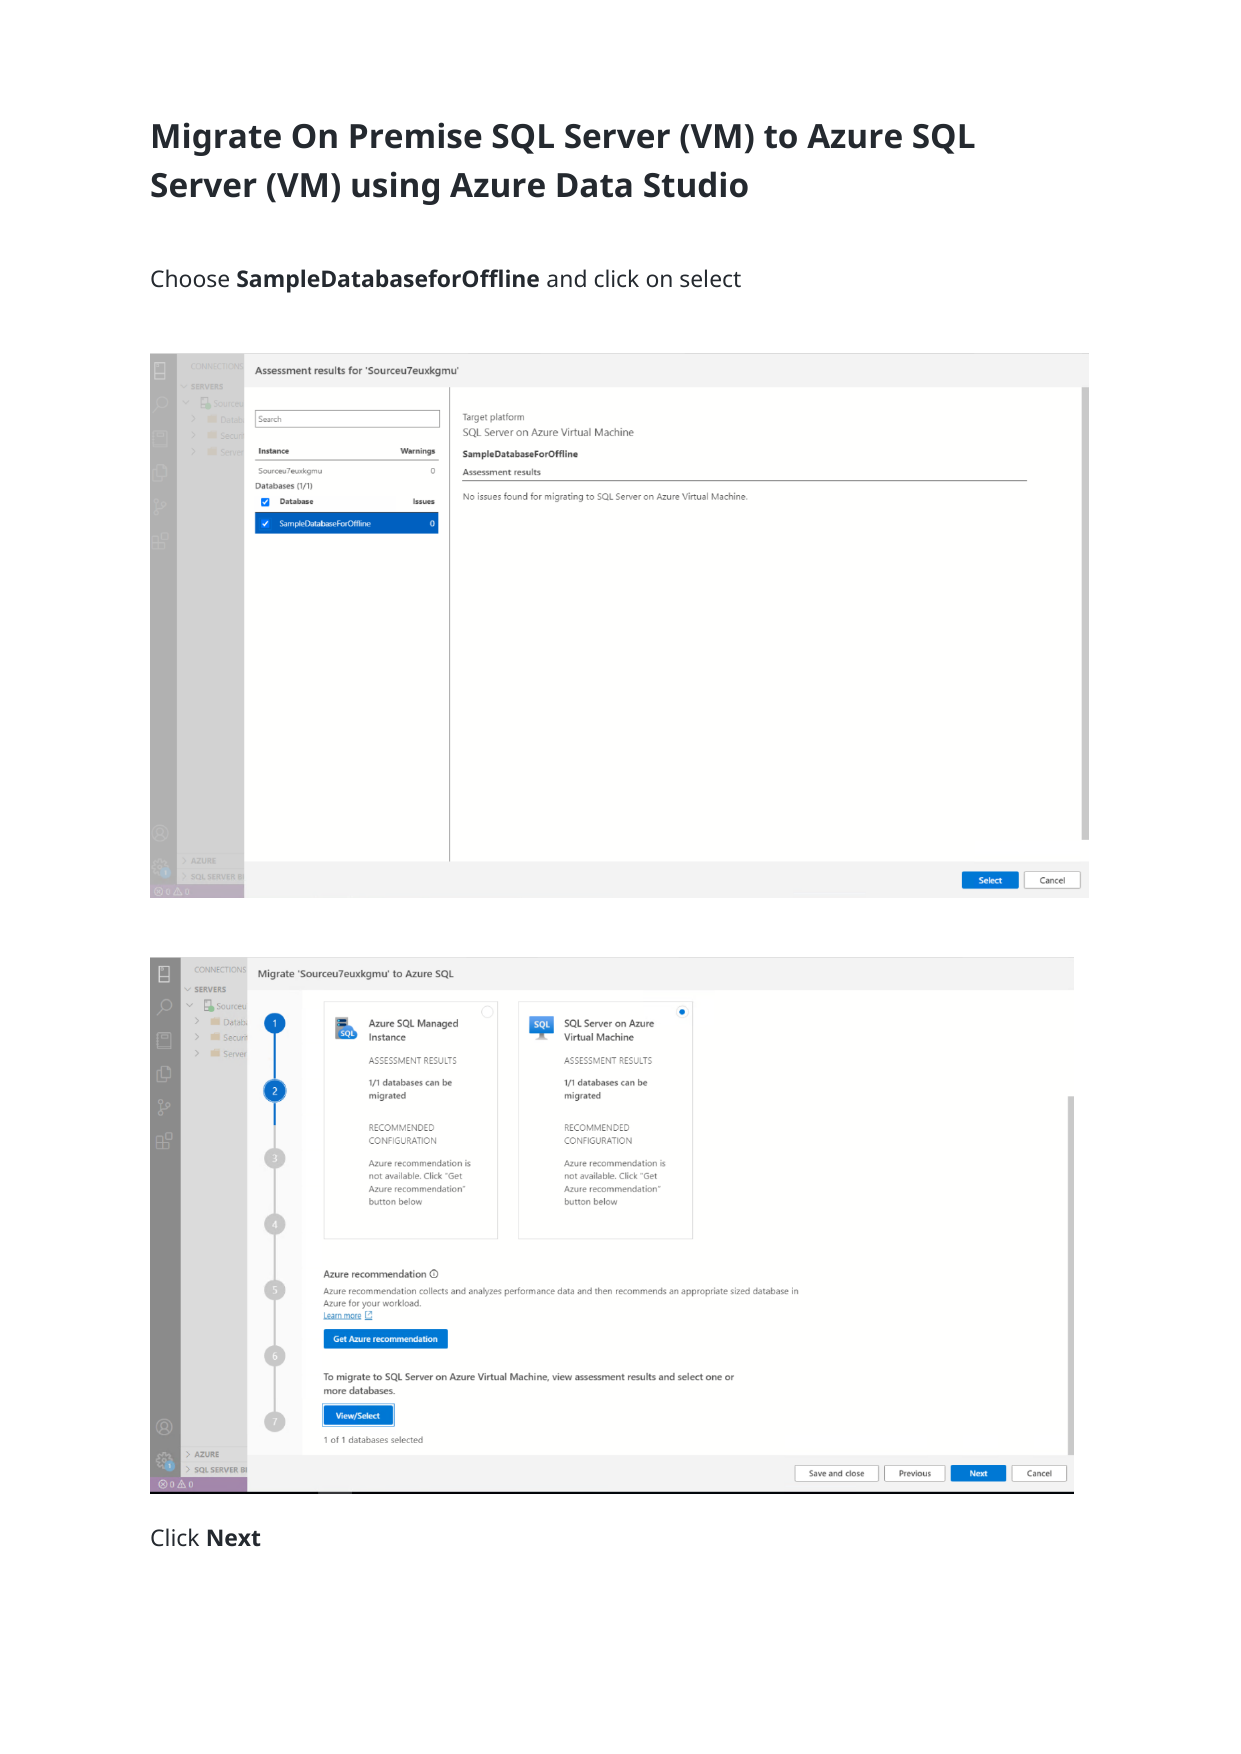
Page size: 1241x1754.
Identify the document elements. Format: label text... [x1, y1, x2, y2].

text Click Next [150, 1521, 1090, 1553]
picture [150, 353, 1089, 898]
picture [150, 957, 1074, 1494]
text Choose SampleDatabaseforOffline and click on select [150, 263, 1090, 295]
